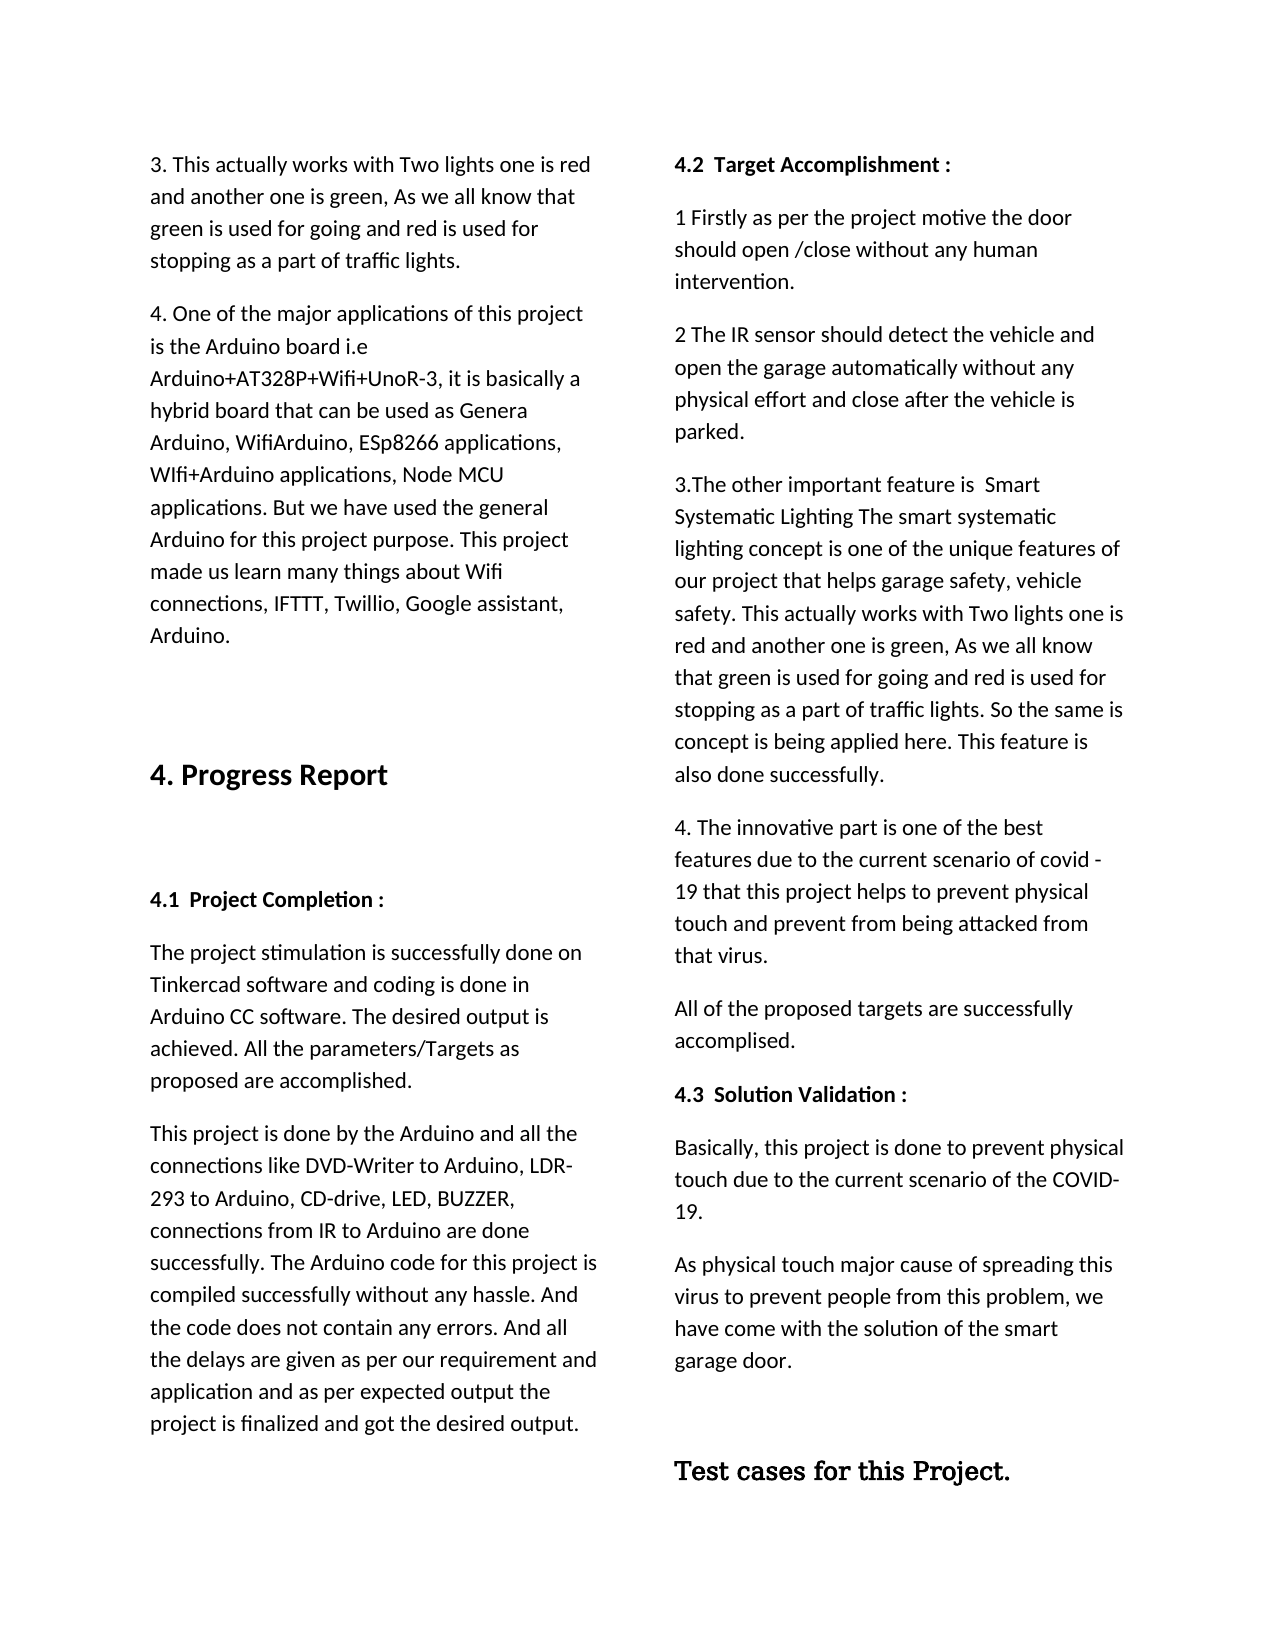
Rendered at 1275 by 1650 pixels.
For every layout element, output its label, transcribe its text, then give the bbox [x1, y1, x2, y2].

text As physical touch major cause of spreading this virus to prevent people from this problem, we have come with the solution of the smart garage door. [674, 1250, 1125, 1375]
text 4. One of the major applications of this project is the Arduino board i.e Arduino+AT328P+Wifi+UnoR-3, it is basically a hybrid board that can be used as Genera Arduino, WifiArduino, ESp8266 applications, WIfi+Arduino applications, Node MCU applications. But we have used the general Arduino for this project purpose. This project made us learn many things about Wifi connections, IFTTT, Twillio, Google assistant, Arduino. [150, 299, 601, 649]
text 2 The IR sensor should detect the vehicle and open the garage automatically without any physical effort and close after the vehicle is parked. [674, 320, 1125, 445]
text This project is done by the Arduino and all the connections like DVD-Writer to Arduino, LDR-293 to Arduino, CD-drive, LED, BUZZER, connections from IR to Arduino are done successfully. The Arduino code for this project is compiled successfully without any hassle. And the code does not contain any errors. And all the delays are given as per our requirement and application and as per expected output the project is finalized and got the desired output. [150, 1119, 601, 1437]
text 4.2 Target Accomplishment : [674, 150, 1125, 178]
text 4. Progress Report [150, 756, 601, 794]
text 3. This actually works with Two lights one is red and another one is green, As we all know that green is used for going and red is used for stopping as a part of traffic lights. [150, 150, 601, 274]
text 4.1 Project Completion : [150, 885, 601, 913]
text Basically, this project is done to prevent physical touch due to the current scenario of the COVID-19. [674, 1133, 1125, 1225]
text 4. The innovative part is one of the best features due to the current scenario of covid -19 that this project helps to prevent physical touch and prevent from being attacked from that virus. [674, 813, 1125, 969]
text All of the proposed targets are successfully accomplised. [674, 994, 1125, 1055]
text Test cases for this Project. [674, 1455, 1125, 1485]
text The project stimulation is successfully done on Tinkercad software and coding is done in Arduino CC software. The desired output is achieved. All the parameters/Targets as proposed are accomplished. [150, 938, 601, 1094]
text 3.The other important feature is Smart Systematic Lighting The smart systematic lighting concept is one of the unique features of our project that helps garage safety, vehicle safety. This actually works with Two lights one is red and another one is green, As we all know that green is used for going and red is used for stopping as a part of traffic lights. So the same is concept is being applied here. This feature is also done successfully. [674, 470, 1125, 788]
text 4.3 Solution Validation : [674, 1080, 1125, 1108]
text 1 Firstly as per the project motive the door should open /close without any human intervention. [674, 203, 1125, 295]
